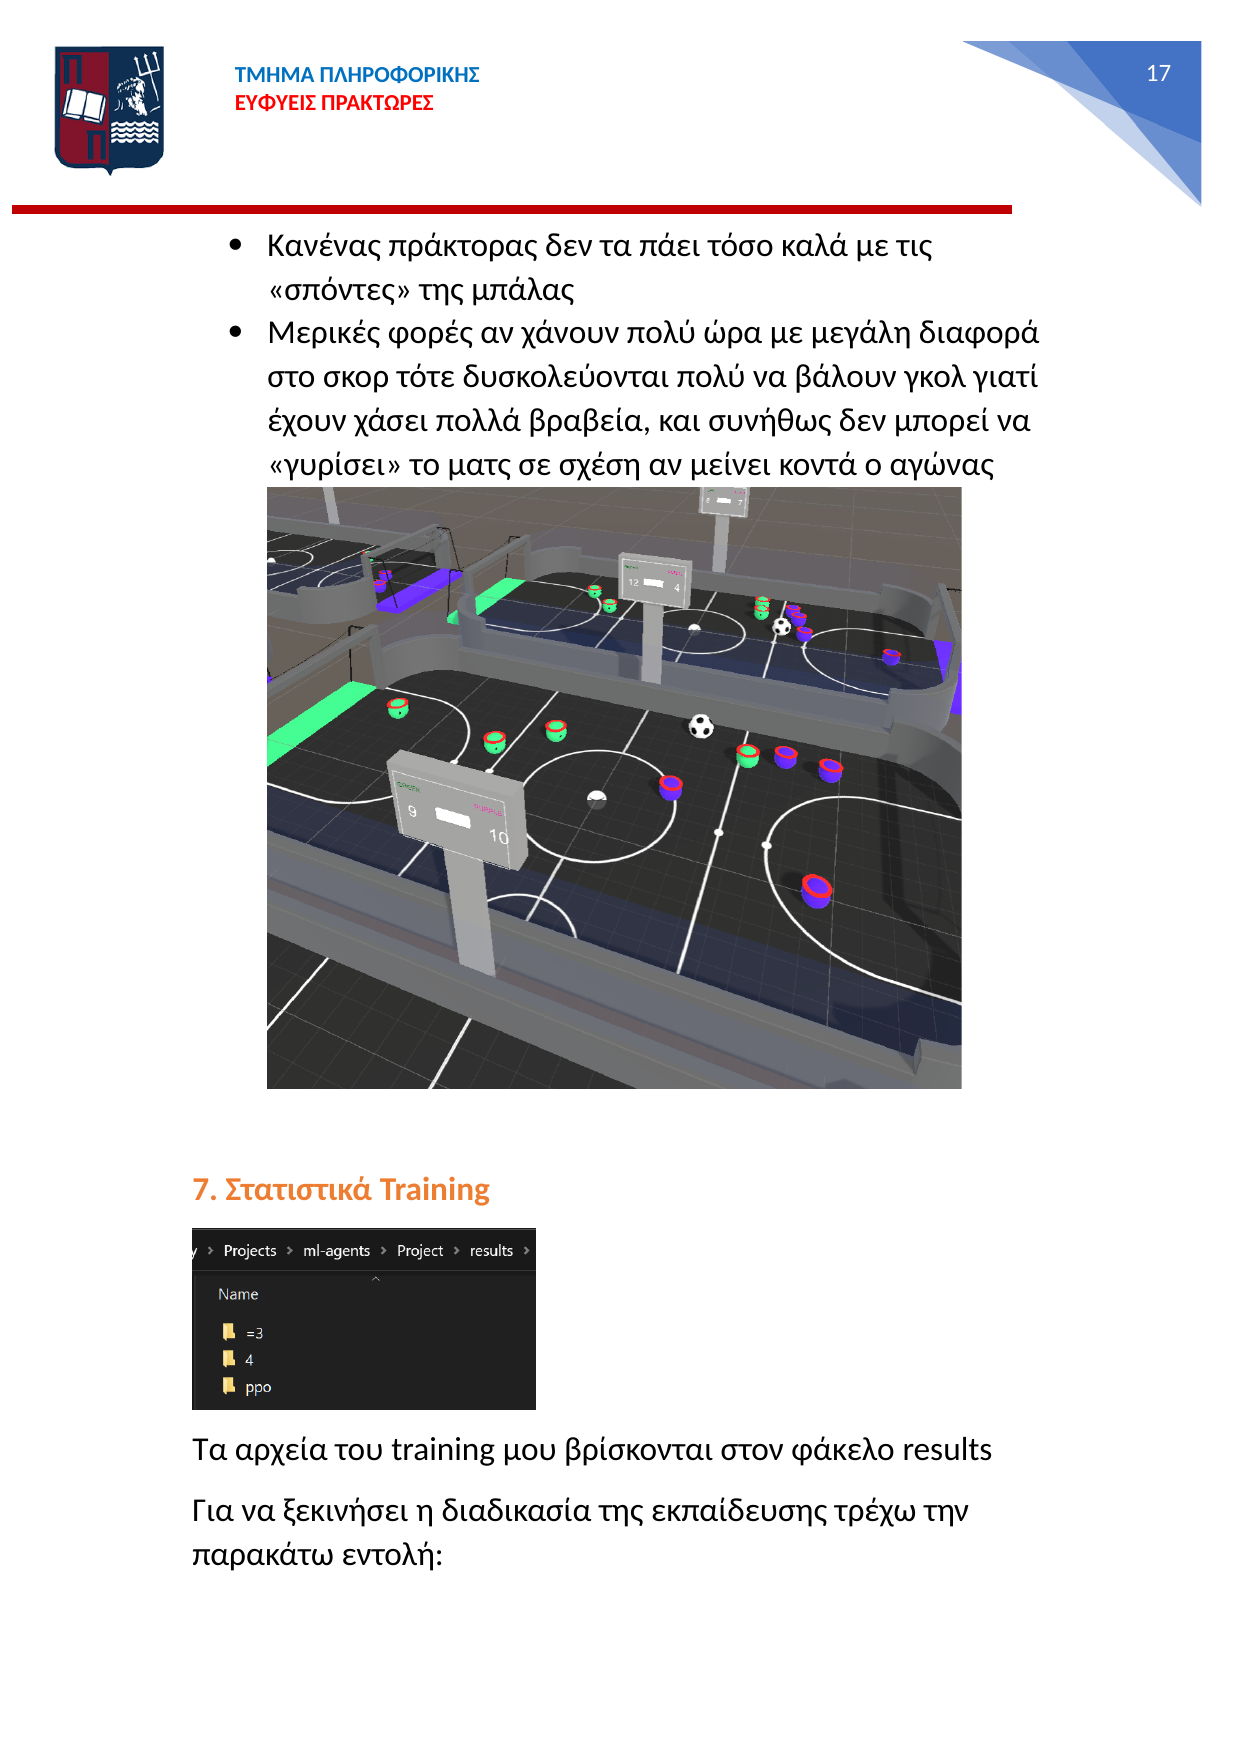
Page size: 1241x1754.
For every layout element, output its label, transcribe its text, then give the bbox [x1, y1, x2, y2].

text Για να ξεκινήσει η διαδικασία της εκπαίδευσης τρέχω την παρακάτω εντολή: [192, 1489, 1053, 1573]
picture [962, 41, 1202, 207]
picture [54, 46, 164, 176]
picture [267, 487, 962, 1089]
text 7. Στατιστικά Training [192, 1168, 1053, 1209]
list Μερικές φορές αν χάνουν πολύ ώρα με μεγάλη διαφορά στο σκορ τότε δυσκολεύονται πολύ να βάλουν γκολ γιατί έχουν χάσει πολλά βραβεία, και συνήθως δεν μπορεί να «γυρίσει» το ματς σε σχέση αν μείνει κοντά ο αγώνας [229, 311, 1053, 484]
list Κανένας πράκτορας δεν τα πάει τόσο καλά με τις «σπόντες» της μπάλας [229, 223, 1053, 308]
text Τα αρχεία του training μου βρίσκονται στον φάκελο results [192, 1428, 1053, 1469]
picture [192, 1228, 536, 1410]
